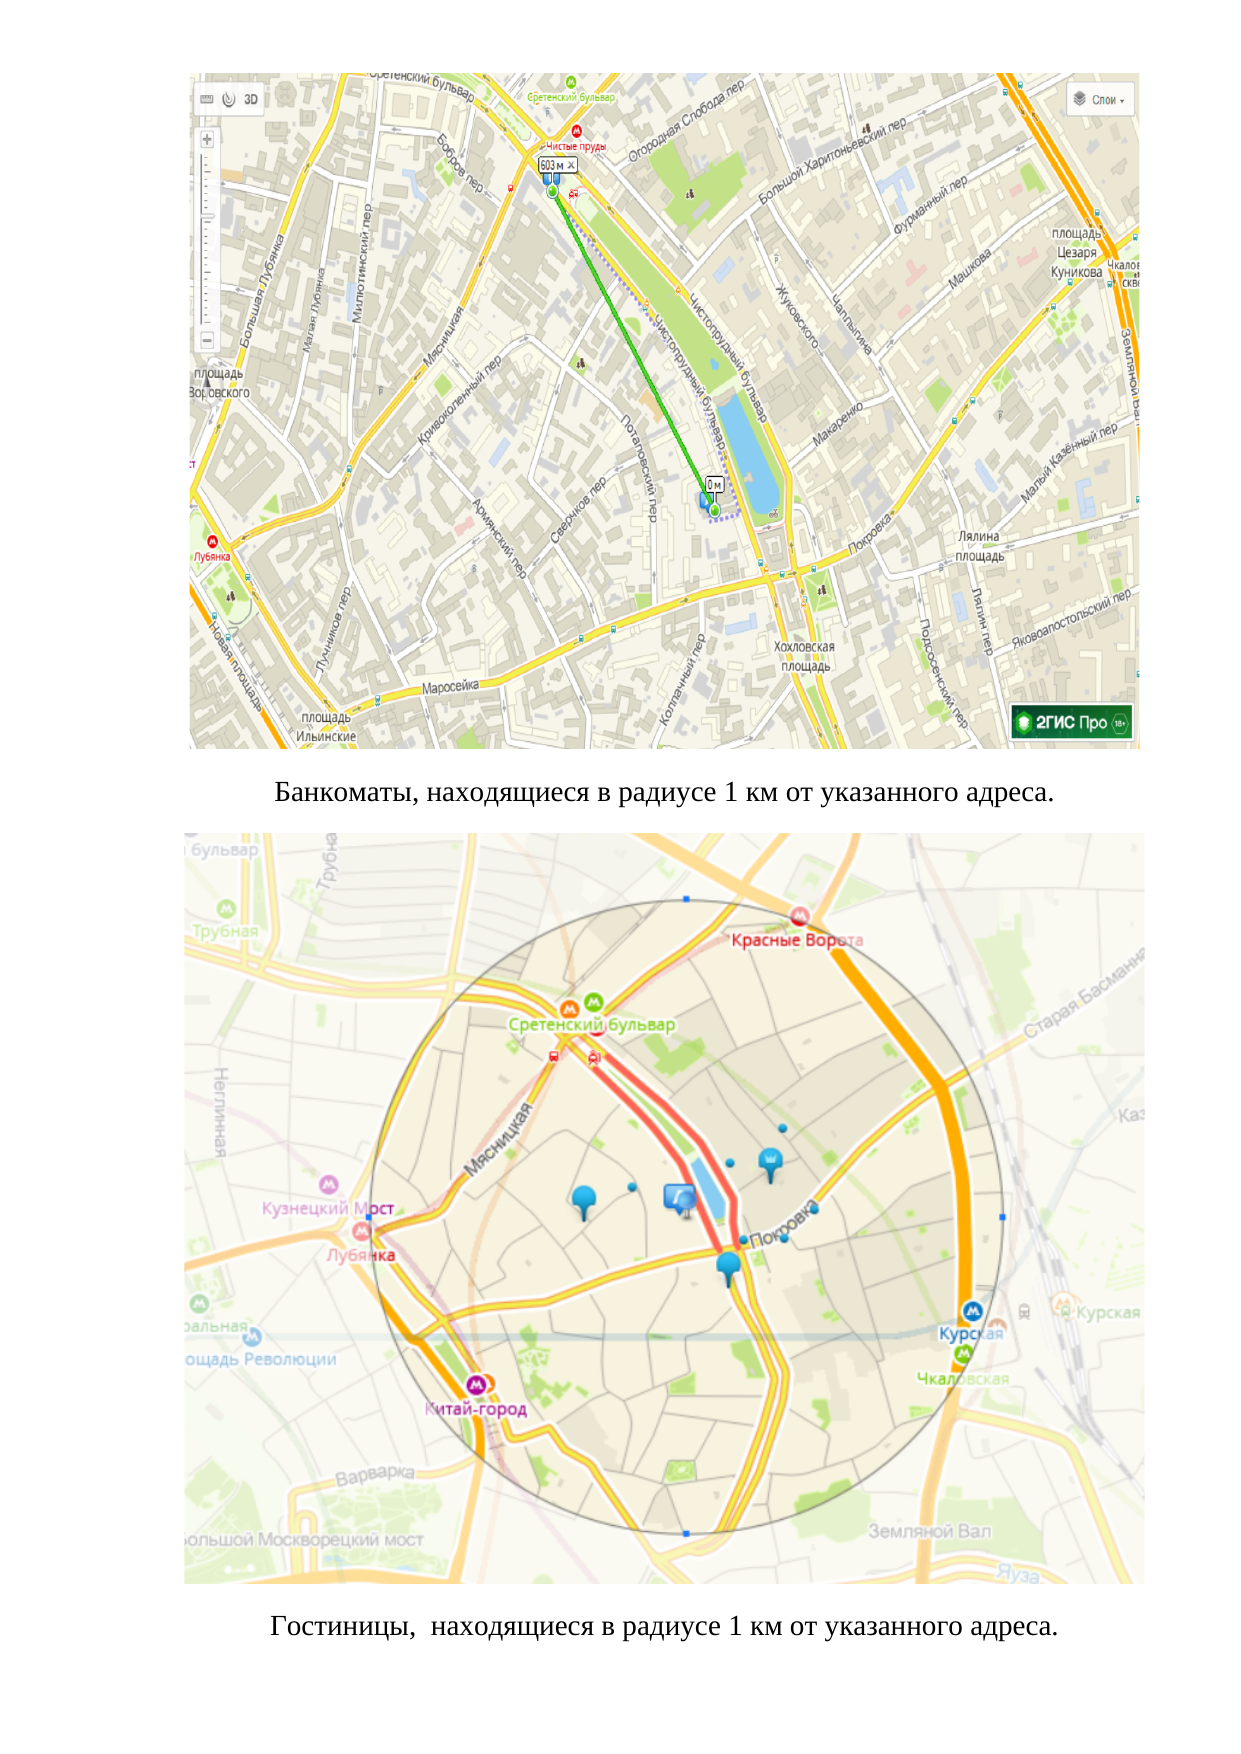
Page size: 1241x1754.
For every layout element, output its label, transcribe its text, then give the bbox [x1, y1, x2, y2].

picture [189, 73, 1140, 749]
picture [184, 833, 1145, 1584]
text Банкоматы, находящиеся в радиусе 1 км от указанного адреса. [177, 774, 1152, 807]
text Гостиницы, находящиеся в радиусе 1 км от указанного адреса. [177, 1608, 1152, 1642]
